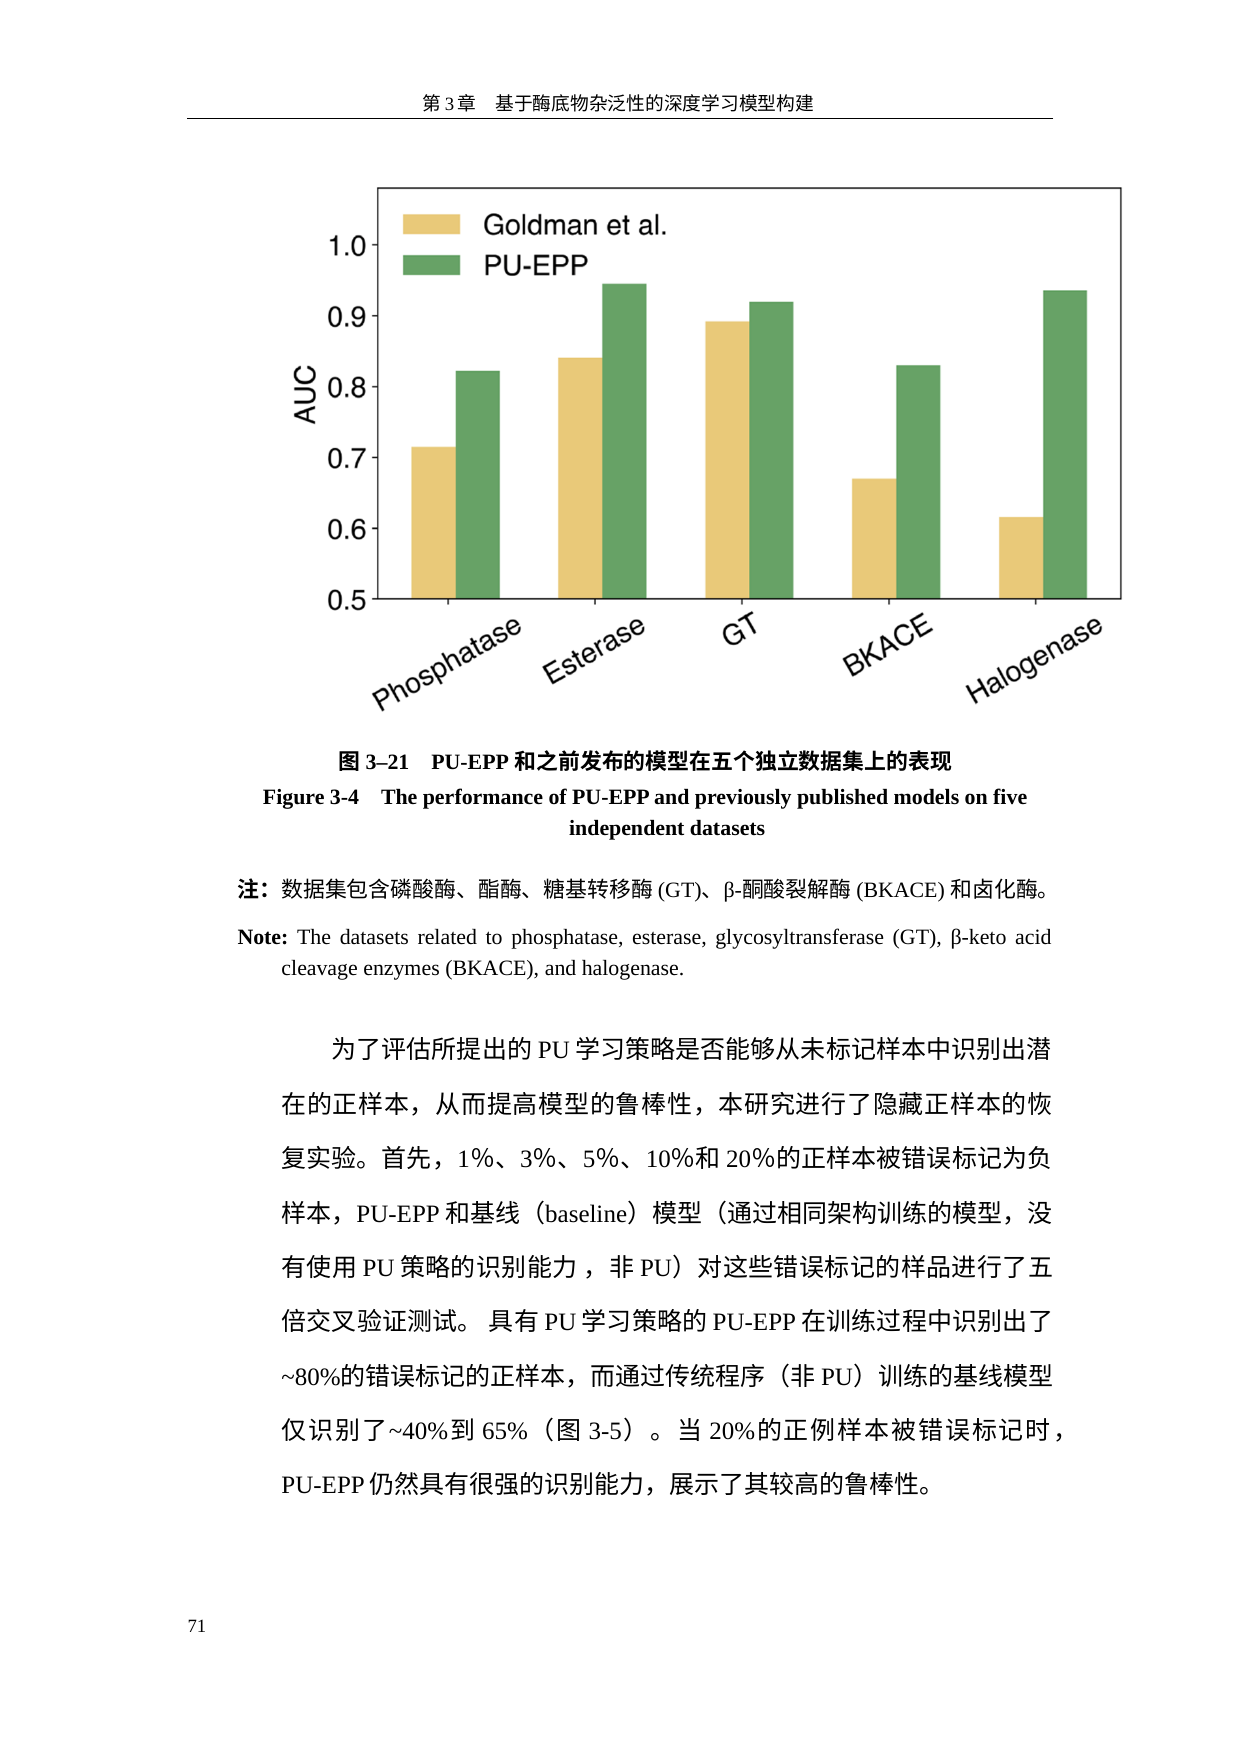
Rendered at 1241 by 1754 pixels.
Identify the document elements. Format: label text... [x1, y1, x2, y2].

text 为了评估所提出的PU学习策略是否能够从未标记样本中识别出潜在的正样本，从而提高模型的鲁棒性，本研究进行了隐藏正样本的恢复实验。首先，1％、3％、5％、10％和20％的正样本被错误标记为负样本，PU-EPP和基线（baseline）模型（通过相同架构训练的模型，没有使用PU策略的识别能力 ，非PU）对这些错误标记的样品进行了五倍交叉验证测试。 具有PU学习策略的PU-EPP在训练过程中识别出了~80%的错误标记的正样本，而通过传统程序（非PU）训练的基线模型仅识别了~40%到65%（图3-5）。当20%的正例样本被错误标记时，PU-EPP仍然具有很强的识别能力，展示了其较高的鲁棒性。 [281, 1030, 1053, 1501]
picture [281, 150, 1134, 718]
subtitle Figure 3-4 The performance of PU-EPP and previously published models on five independent datasets [237, 784, 1053, 841]
title Note: The datasets related to phosphatase, esterase, glycosyltransferase (GT), β-keto acid cleavage enzymes (BKACE), and halogenase. [237, 924, 1053, 981]
title 注：数据集包含磷酸酶、酯酶、糖基转移酶 (GT)、β-酮酸裂解酶 (BKACE) 和卤化酶。 [237, 872, 1053, 903]
